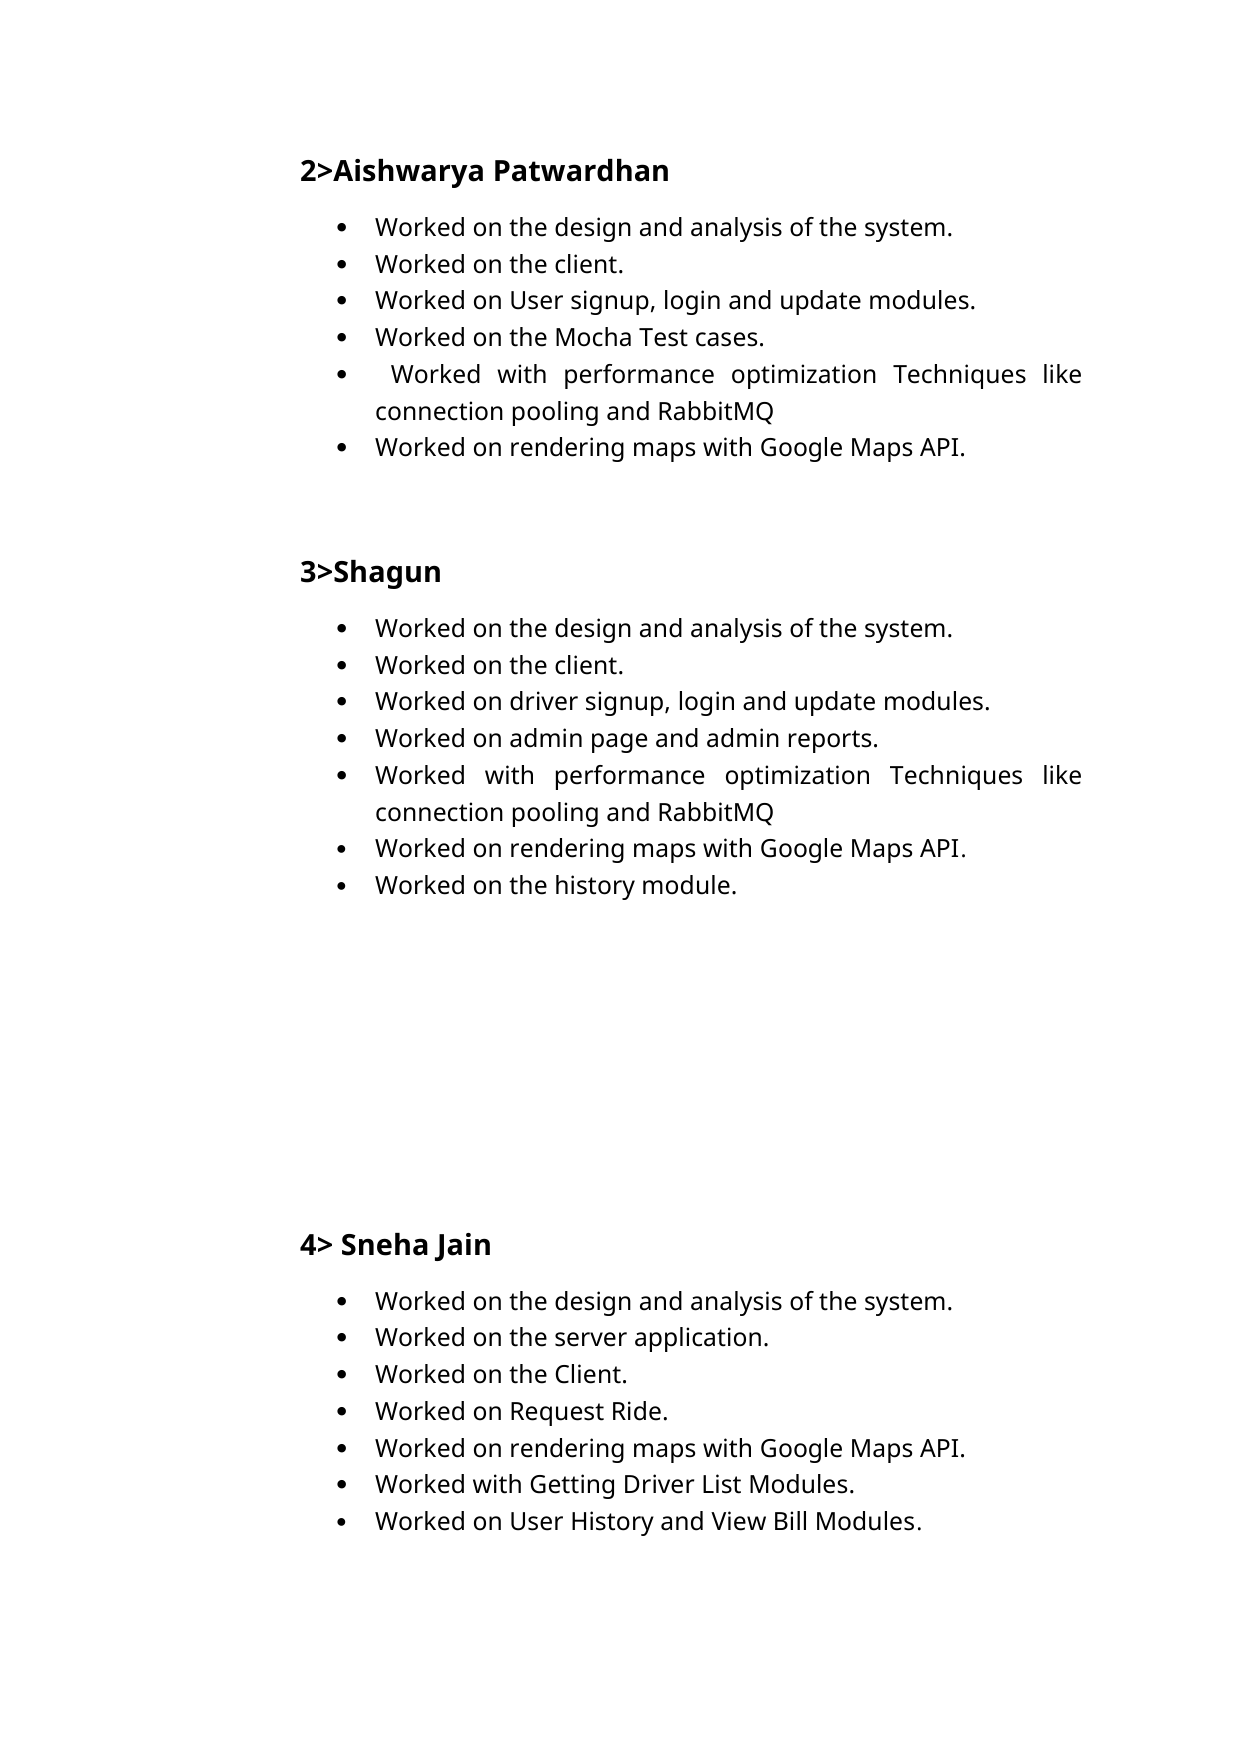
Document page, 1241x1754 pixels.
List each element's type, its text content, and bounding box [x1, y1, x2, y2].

list Worked on admin page and admin reports. [337, 721, 1083, 755]
list Worked with performance optimization Techniques like connection pooling and RabbitMQ [337, 357, 1083, 427]
list Worked on the Client. [337, 1357, 1083, 1391]
list Worked on Request Ride. [337, 1394, 1083, 1428]
list Worked on the client. [337, 647, 1083, 681]
list Worked on rendering maps with Google Maps API. [337, 1430, 1083, 1464]
text 3>Shagun [300, 551, 1083, 591]
list Worked on the client. [337, 246, 1083, 280]
list Worked with performance optimization Techniques like connection pooling and RabbitMQ [337, 758, 1083, 828]
list Worked on the server application. [337, 1320, 1083, 1354]
list Worked on the history module. [337, 868, 1083, 902]
list Worked on the Mocha Test cases. [337, 320, 1083, 354]
text 2>Aishwarya Patwardhan [300, 150, 1083, 190]
list Worked on the design and analysis of the system. [337, 209, 1083, 243]
list Worked on rendering maps with Google Maps API. [337, 430, 1083, 464]
list Worked on rendering maps with Google Maps API. [337, 831, 1083, 865]
text 4> Sneha Jain [300, 1224, 1083, 1263]
list Worked on User signup, login and update modules. [337, 283, 1083, 317]
list Worked on User History and View Bill Modules. [337, 1504, 1083, 1538]
list Worked on the design and analysis of the system. [337, 611, 1083, 644]
list Worked on driver signup, login and update modules. [337, 684, 1083, 718]
list Worked with Getting Driver List Modules. [337, 1467, 1083, 1501]
list Worked on the design and analysis of the system. [337, 1283, 1083, 1317]
